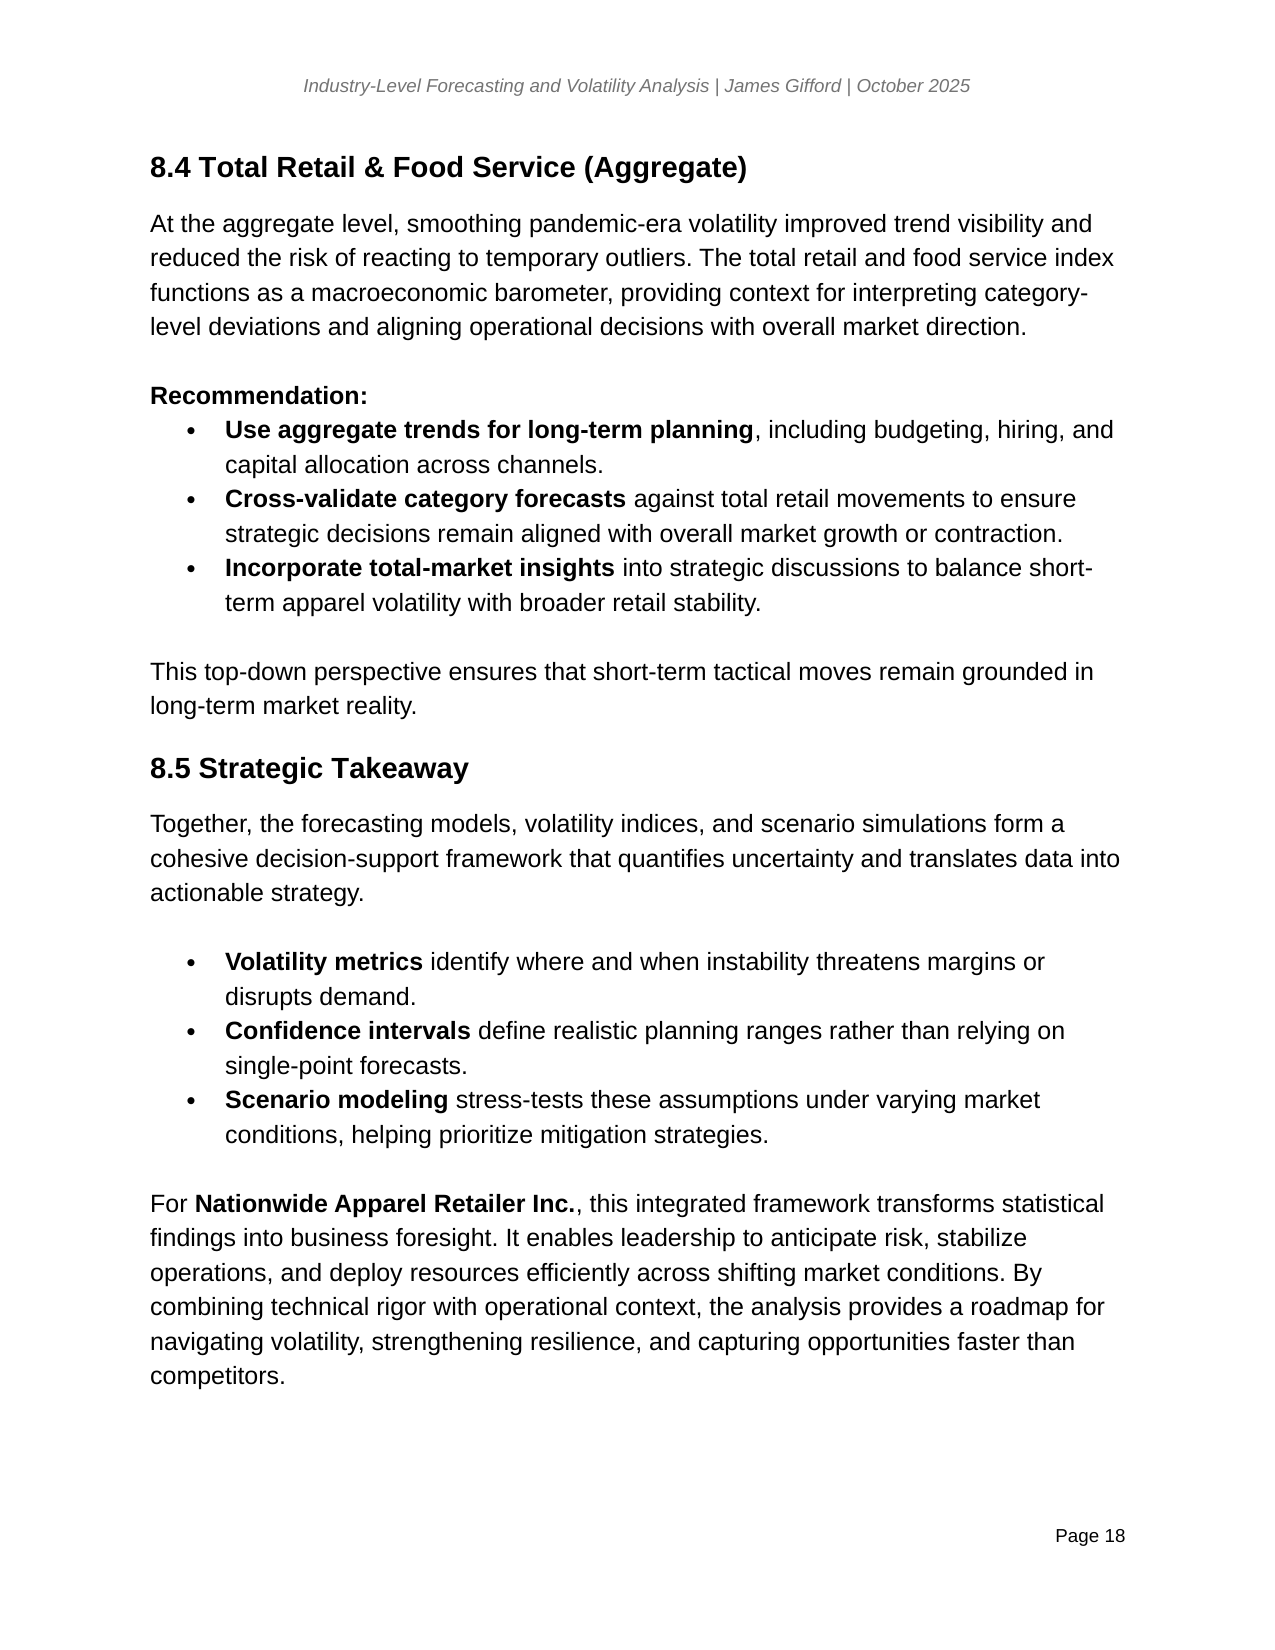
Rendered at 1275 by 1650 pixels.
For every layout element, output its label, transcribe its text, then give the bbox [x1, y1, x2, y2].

text Recommendation: [150, 381, 1125, 410]
list Incorporate total-market insights into strategic discussions to balance short-term apparel volatility with broader retail stability. [187, 553, 1125, 617]
text For Nationwide Apparel Retailer Inc., this integrated framework transforms statistical findings into business foresight. It enables leadership to anticipate risk, stabilize operations, and deploy resources efficiently across shifting market conditions. By combining technical rigor with operational context, the analysis provides a roadmap for navigating volatility, strengthening resilience, and capturing opportunities faster than competitors. [150, 1188, 1125, 1390]
text Together, the forecasting models, volatility indices, and scenario simulations form a cohesive decision-support framework that quantifies uncertainty and translates data into actionable strategy. [150, 809, 1125, 907]
list Confidence intervals define realistic planning ranges rather than relying on single-point forecasts. [187, 1016, 1125, 1079]
text At the aggregate level, smoothing pandemic-era volatility improved trend visibility and reduced the risk of reacting to temporary outliers. The total retail and food service index functions as a macroeconomic barometer, providing context for interpreting category-level deviations and aligning operational decisions with overall market direction. [150, 208, 1125, 341]
list Cross-validate category forecasts against total retail movements to ensure strategic decisions remain aligned with overall market growth or contraction. [187, 484, 1125, 548]
text 8.4 Total Retail & Food Service (Aggregate) [150, 150, 1125, 183]
list Volatility metrics identify where and when instability threatens margins or disrupts demand. [187, 947, 1125, 1010]
list Scenario modeling stress-tests these assumptions under varying market conditions, helping prioritize mitigation strategies. [187, 1085, 1125, 1148]
list Use aggregate trends for long-term planning, including budgeting, hiring, and capital allocation across channels. [187, 415, 1125, 479]
text 8.5 Strategic Takeaway [150, 751, 1125, 784]
text This top-down perspective ensures that short-term tactical moves remain grounded in long-term market reality. [150, 657, 1125, 720]
